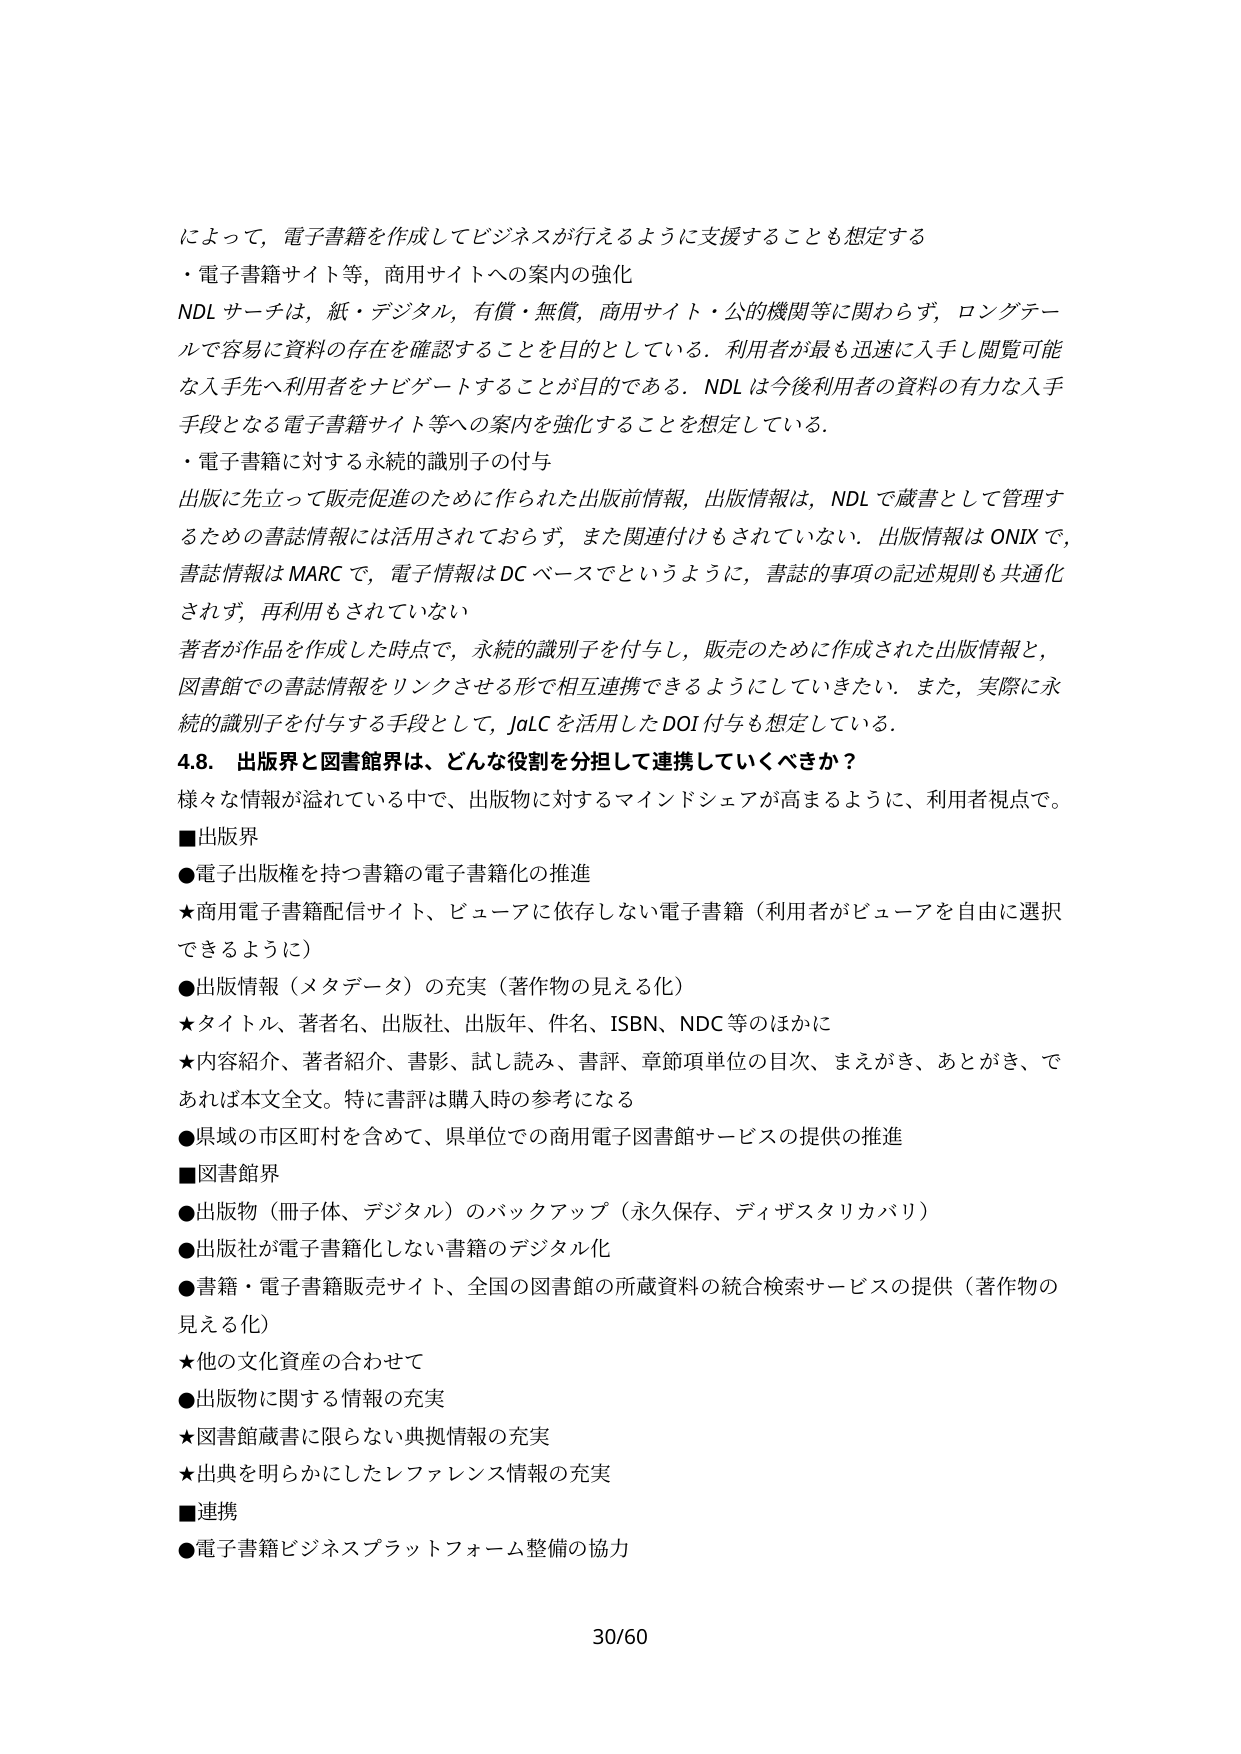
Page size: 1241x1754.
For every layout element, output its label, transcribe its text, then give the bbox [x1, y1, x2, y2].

text ★内容紹介、著者紹介、書影、試し読み、書評、章節項単位の目次、まえがき、あとがき、であれば本文全文。特に書評は購入時の参考になる [177, 1042, 1063, 1117]
text 様々な情報が溢れている中で、出版物に対するマインドシェアが高まるように、利用者視点で。 [177, 779, 1063, 817]
text ●電子出版権を持つ書籍の電子書籍化の推進 [177, 854, 1063, 892]
text ●出版社が電子書籍化しない書籍のデジタル化 [177, 1229, 1063, 1267]
text ■連携 [177, 1492, 1063, 1529]
text ■出版界 [177, 817, 1063, 854]
text NDLサーチは，紙・デジタル，有償・無償，商用サイト・公的機関等に関わらず，ロングテールで容易に資料の存在を確認することを目的としている．利用者が最も迅速に入手し閲覧可能な入手先へ利用者をナビゲートすることが目的である．NDLは今後利用者の資料の有力な入手手段となる電子書籍サイト等への案内を強化することを想定している． [177, 292, 1063, 442]
text ●出版情報（メタデータ）の充実（著作物の見える化） [177, 967, 1063, 1004]
text ・電子書籍サイト等，商用サイトへの案内の強化 [177, 254, 1063, 292]
text 出版に先立って販売促進のために作られた出版前情報，出版情報は，NDLで蔵書として管理するための書誌情報には活用されておらず，また関連付けもされていない．出版情報はONIXで，書誌情報はMARCで，電子情報はDCベースでというように，書誌的事項の記述規則も共通化されず，再利用もされていない [177, 479, 1063, 629]
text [177, 217, 1063, 254]
text ●出版物に関する情報の充実 [177, 1379, 1063, 1417]
text ★他の文化資産の合わせて [177, 1342, 1063, 1379]
text 著者が作品を作成した時点で，永続的識別子を付与し，販売のために作成された出版情報と，図書館での書誌情報をリンクさせる形で相互連携できるようにしていきたい．また，実際に永続的識別子を付与する手段として，JaLCを活用したDOI付与も想定している． [177, 629, 1063, 742]
text ●電子書籍ビジネスプラットフォーム整備の協力 [177, 1529, 1063, 1567]
text ★図書館蔵書に限らない典拠情報の充実 [177, 1417, 1063, 1454]
text ★商用電子書籍配信サイト、ビューアに依存しない電子書籍（利用者がビューアを自由に選択できるように） [177, 892, 1063, 967]
text ●出版物（冊子体、デジタル）のバックアップ（永久保存、ディザスタリカバリ） [177, 1192, 1063, 1229]
subtitle 出版界と図書館界は、どんな役割を分担して連携していくべきか？ [177, 742, 1063, 779]
text ●書籍・電子書籍販売サイト、全国の図書館の所蔵資料の統合検索サービスの提供（著作物の見える化） [177, 1267, 1063, 1342]
text ●県域の市区町村を含めて、県単位での商用電子図書館サービスの提供の推進 [177, 1117, 1063, 1154]
text ★出典を明らかにしたレファレンス情報の充実 [177, 1454, 1063, 1492]
text ・電子書籍に対する永続的識別子の付与 [177, 442, 1063, 479]
text ■図書館界 [177, 1154, 1063, 1192]
text ★タイトル、著者名、出版社、出版年、件名、ISBN、NDC等のほかに [177, 1004, 1063, 1042]
